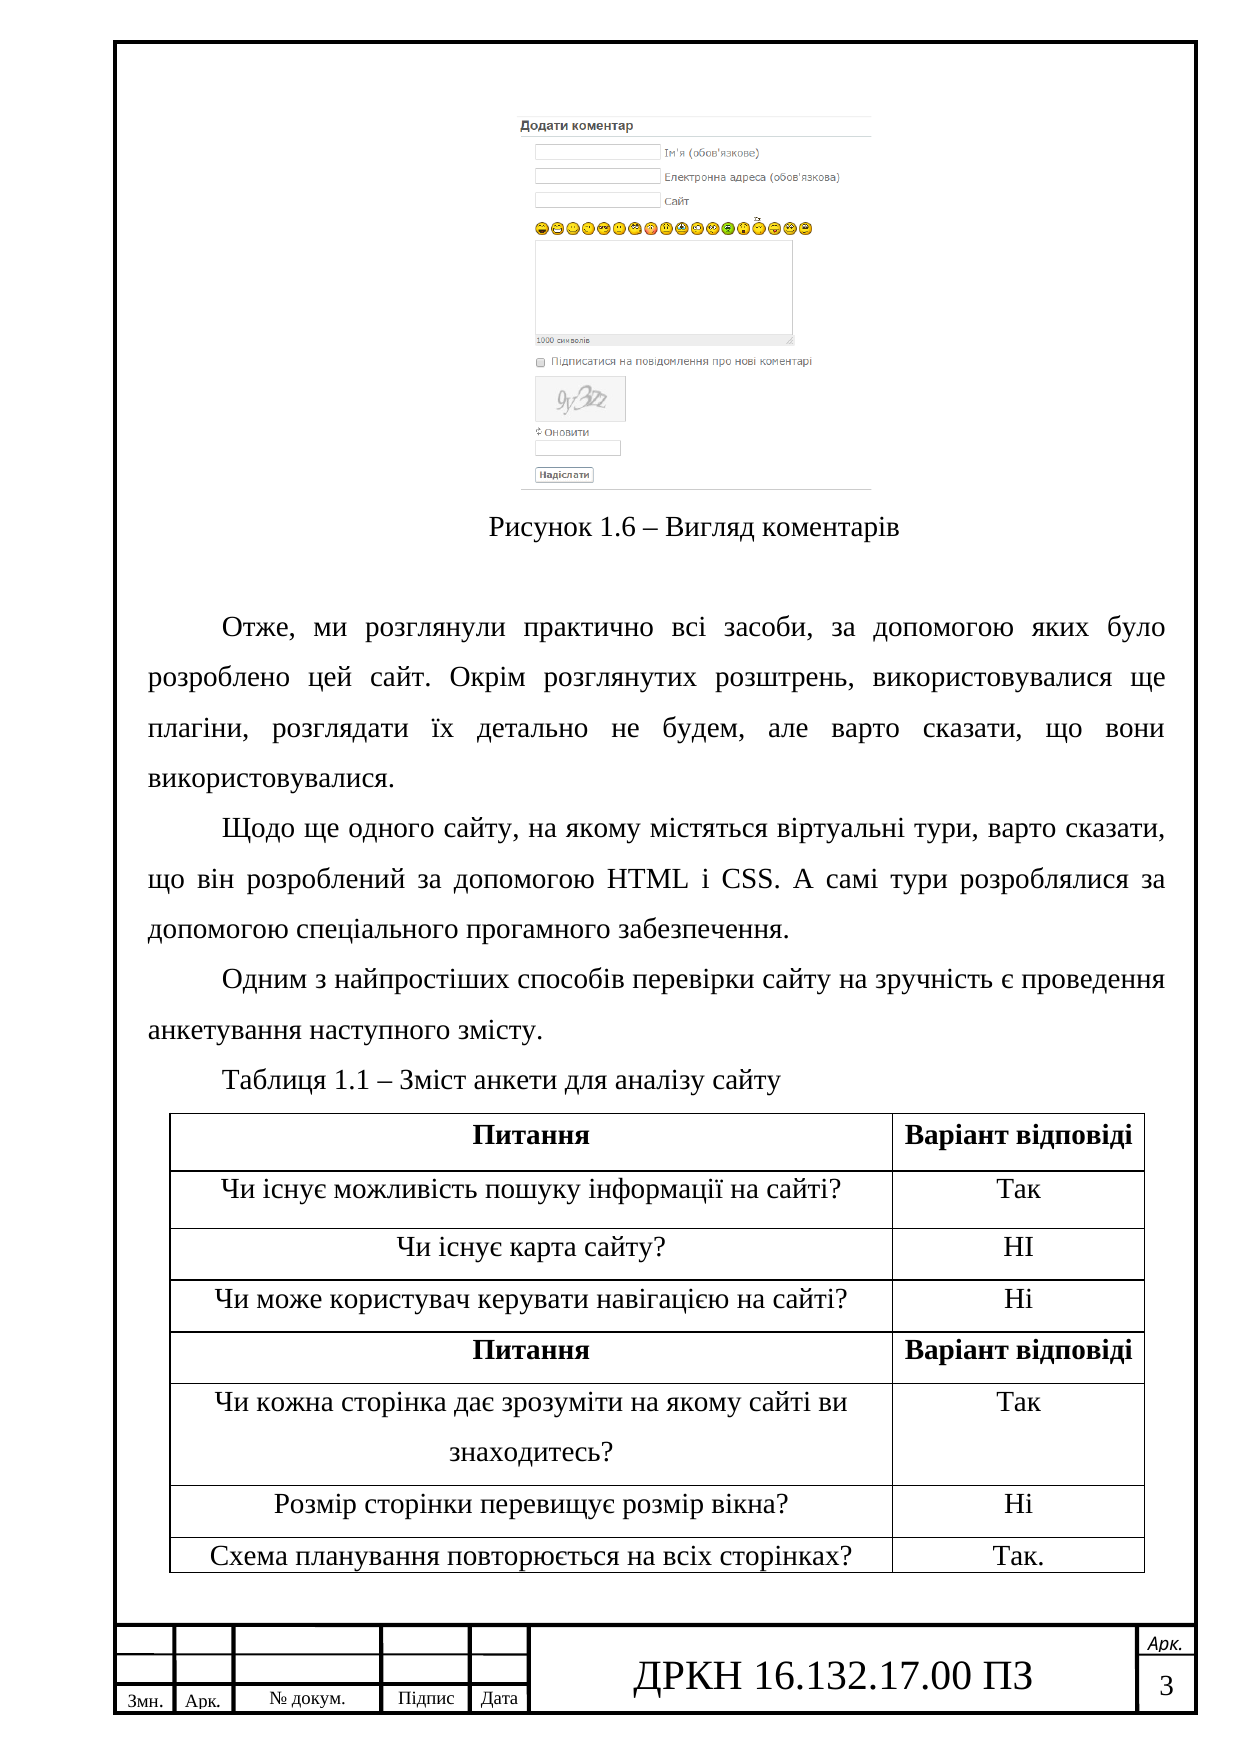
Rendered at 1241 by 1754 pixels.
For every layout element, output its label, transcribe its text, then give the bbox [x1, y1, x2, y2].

table_cell Розмір сторінки перевищує розмір вікна? [171, 1486, 892, 1537]
text Таблиця 1.1 – Зміст анкети для аналізу сайту [148, 1062, 1167, 1096]
table_cell Чи кожна сторінка дає зрозуміти на якому сайті ви знаходитесь? [171, 1384, 892, 1485]
picture [516, 116, 872, 492]
table_cell Так [893, 1172, 1144, 1227]
table_cell Ні [893, 1281, 1144, 1331]
text Одним з найпростіших способів перевірки сайту на зручність є проведення анкетування наступного змісту. [148, 961, 1167, 1045]
text Рисунок 1.6 – Вигляд коментарів [148, 509, 1167, 542]
table_cell Схема планування повторюється на всіх сторінках? [171, 1538, 892, 1572]
text Щодо ще одного сайту, на якому містяться віртуальні тури, варто сказати, що він розроблений за допомогою HTML і CSS. А самі тури розроблялися за допомогою спеціального прогамного забезпечення. [148, 811, 1167, 945]
table_cell НІ [893, 1229, 1144, 1279]
table_cell Так [893, 1384, 1144, 1485]
text Отже, ми розглянули практично всі засоби, за допомогою яких було розроблено цей сайт. Окрім розглянутих розштрень, використовувалися ще плагіни, розглядати їх детально не будем, але варто сказати, що вони використовувалися. [148, 609, 1167, 794]
table_header Питання [171, 1114, 892, 1170]
table_cell Так. [893, 1538, 1144, 1572]
table_cell Чи існує карта сайту? [171, 1229, 892, 1279]
table_cell Чи може користувач керувати навігацією на сайті? [171, 1281, 892, 1331]
table_cell Ні [893, 1486, 1144, 1537]
table_cell Питання [171, 1333, 892, 1383]
table_cell Варіант відповіді [893, 1333, 1144, 1383]
table_header Варіант відповіді [893, 1114, 1144, 1170]
table_cell Чи існує можливість пошуку інформації на сайті? [171, 1172, 892, 1227]
